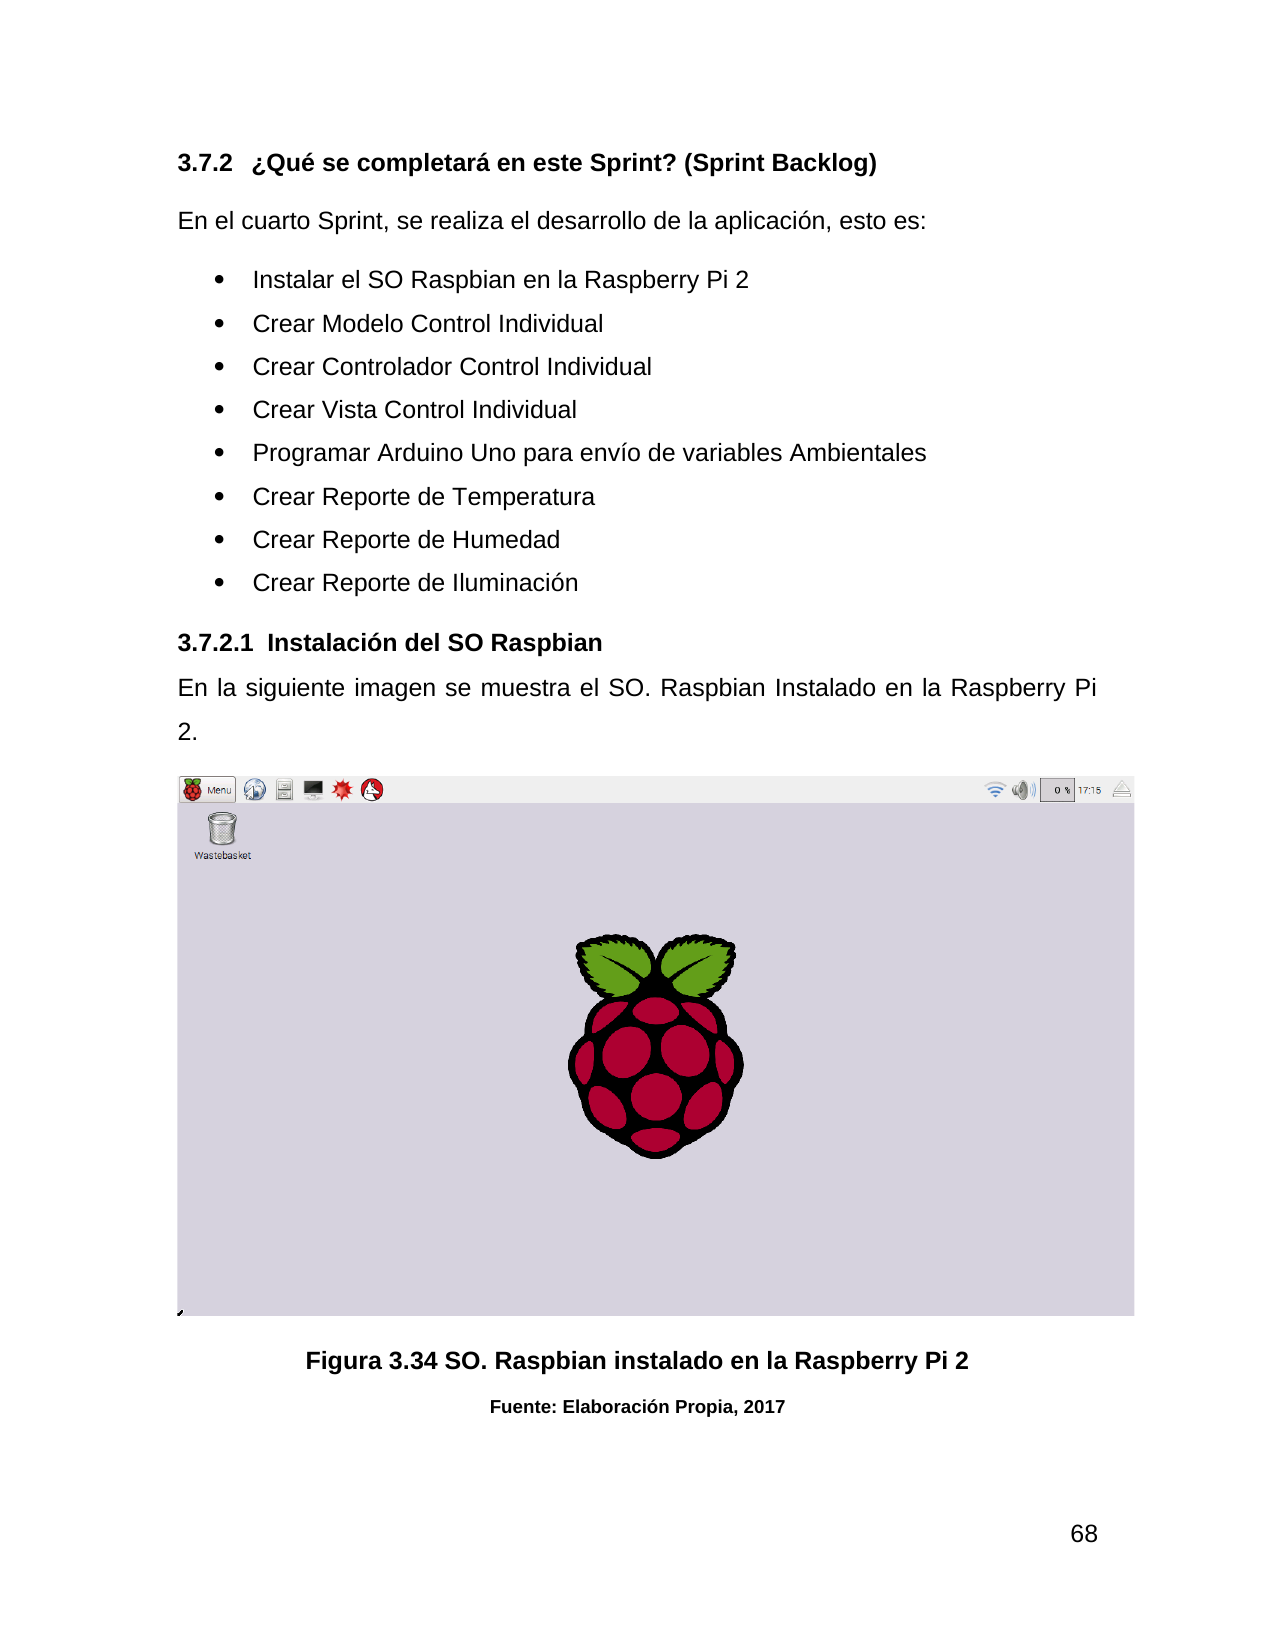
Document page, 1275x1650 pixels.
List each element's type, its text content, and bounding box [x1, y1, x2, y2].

subtitle Instalación del SO Raspbian [177, 628, 1098, 657]
text En el cuarto Sprint, se realiza el desarrollo de la aplicación, esto es: [177, 206, 1098, 234]
picture [177, 776, 1135, 1316]
text Fuente: Elaboración Propia, 2017 [177, 1396, 1098, 1417]
list Crear Modelo Control Individual [215, 309, 1098, 337]
list Instalar el SO Raspbian en la Raspberry Pi 2 [215, 265, 1098, 294]
list Crear Controlador Control Individual [215, 352, 1098, 381]
subtitle ¿Qué se completará en este Sprint? (Sprint Backlog) [177, 148, 1098, 176]
text En la siguiente imagen se muestra el SO. Raspbian Instalado en la Raspberry Pi 2. [177, 673, 1098, 745]
list Crear Vista Control Individual [215, 395, 1098, 424]
list Crear Reporte de Humedad [215, 525, 1098, 554]
list Programar Arduino Uno para envío de variables Ambientales [215, 438, 1098, 467]
list Crear Reporte de Iluminación [215, 568, 1098, 597]
list Crear Reporte de Temperatura [215, 482, 1098, 510]
text Figura 3.34 SO. Raspbian instalado en la Raspberry Pi 2 [177, 1346, 1098, 1375]
